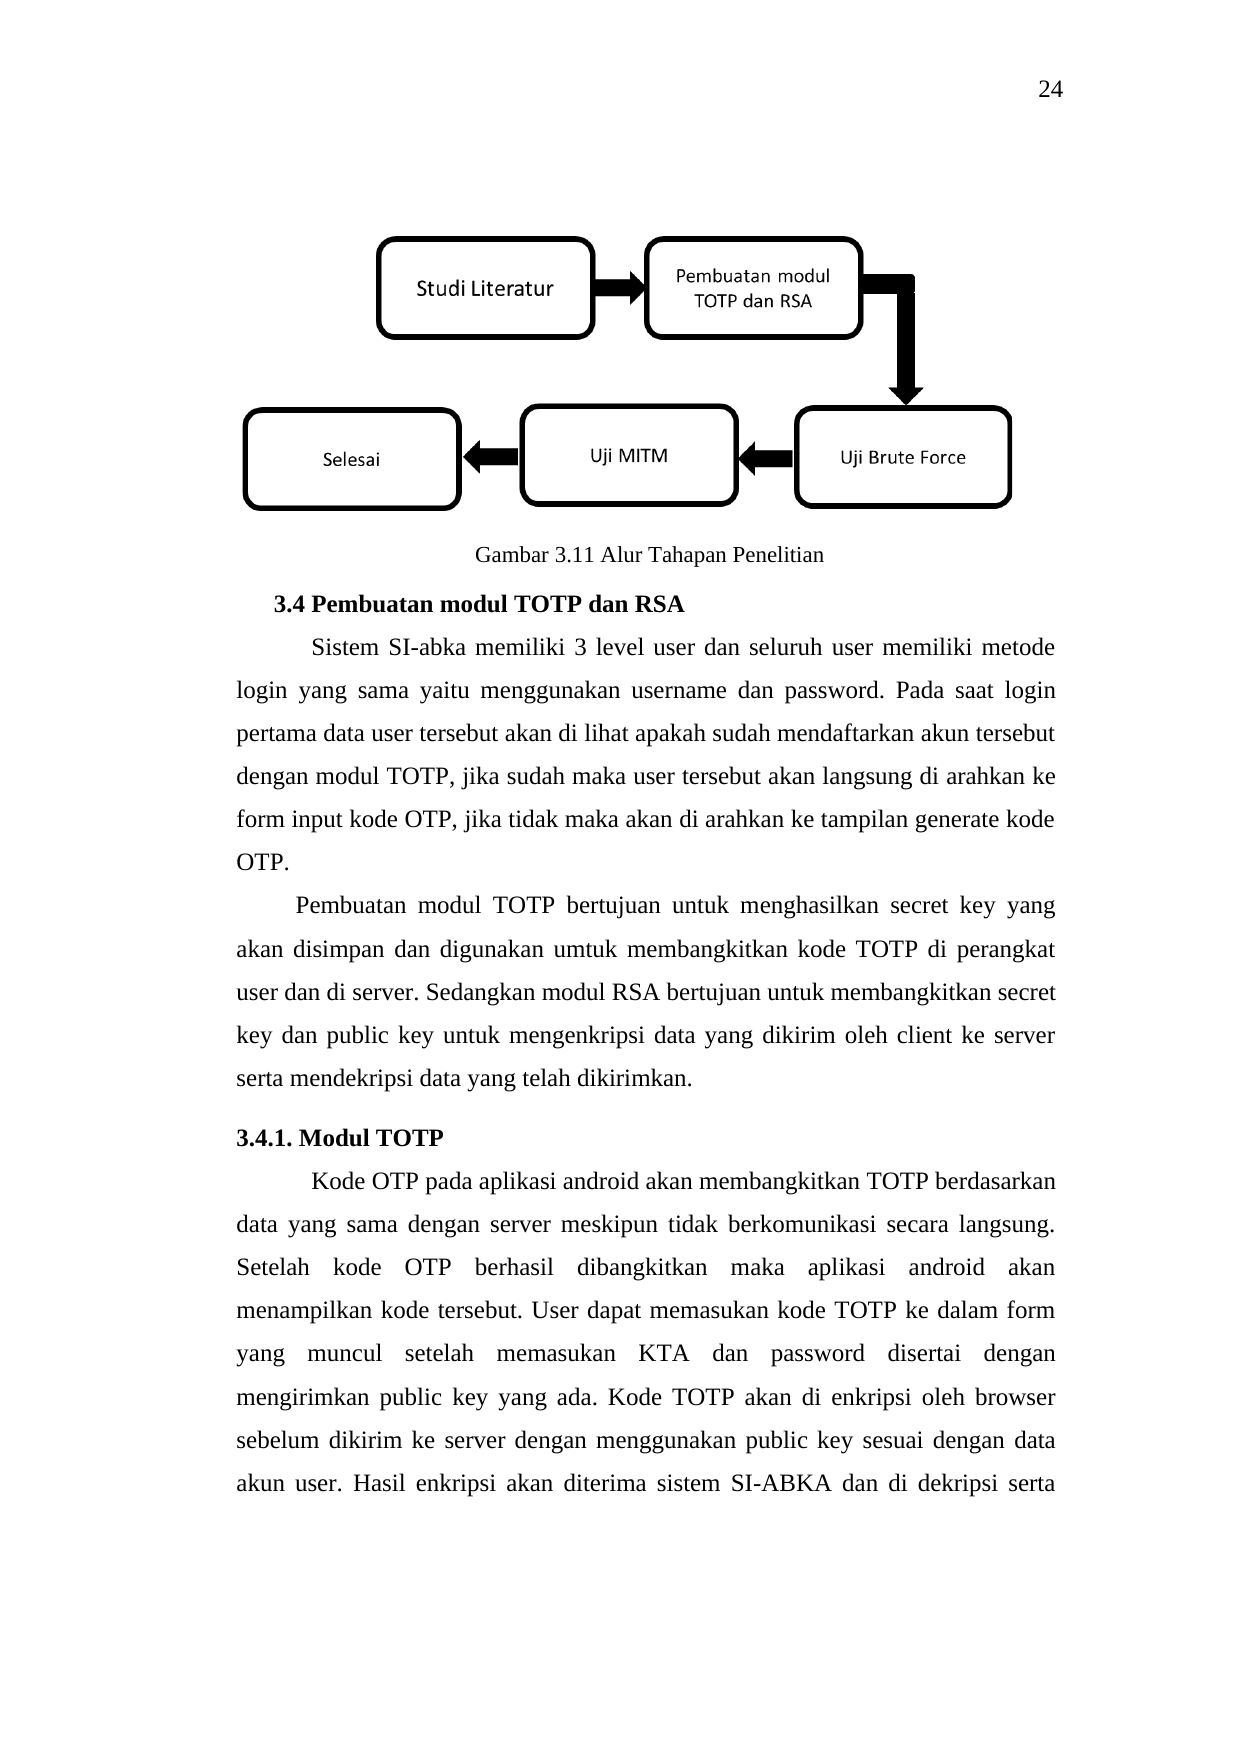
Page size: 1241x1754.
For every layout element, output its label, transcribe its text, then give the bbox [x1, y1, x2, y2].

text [236, 1166, 1056, 1497]
text Pembuatan modul TOTP bertujuan untuk menghasilkan secret key yang akan disimpan dan digunakan umtuk membangkitkan kode TOTP di perangkat user dan di server. Sedangkan modul RSA bertujuan untuk membangkitkan secret key dan public key untuk mengenkripsi data yang dikirim oleh client ke server serta mendekripsi data yang telah dikirimkan. [236, 891, 1056, 1092]
text Sistem SI-abka memiliki 3 level user dan seluruh user memiliki metode login yang sama yaitu menggunakan username dan password. Pada saat login pertama data user tersebut akan di lihat apakah sudah mendaftarkan akun tersebut dengan modul TOTP, jika sudah maka user tersebut akan langsung di arahkan ke form input kode OTP, jika tidak maka akan di arahkan ke tampilan generate kode OTP. [236, 632, 1056, 876]
subtitle Pembuatan modul TOTP dan RSA [274, 589, 1063, 617]
picture [242, 236, 1013, 511]
subtitle Modul TOTP [236, 1123, 1056, 1152]
